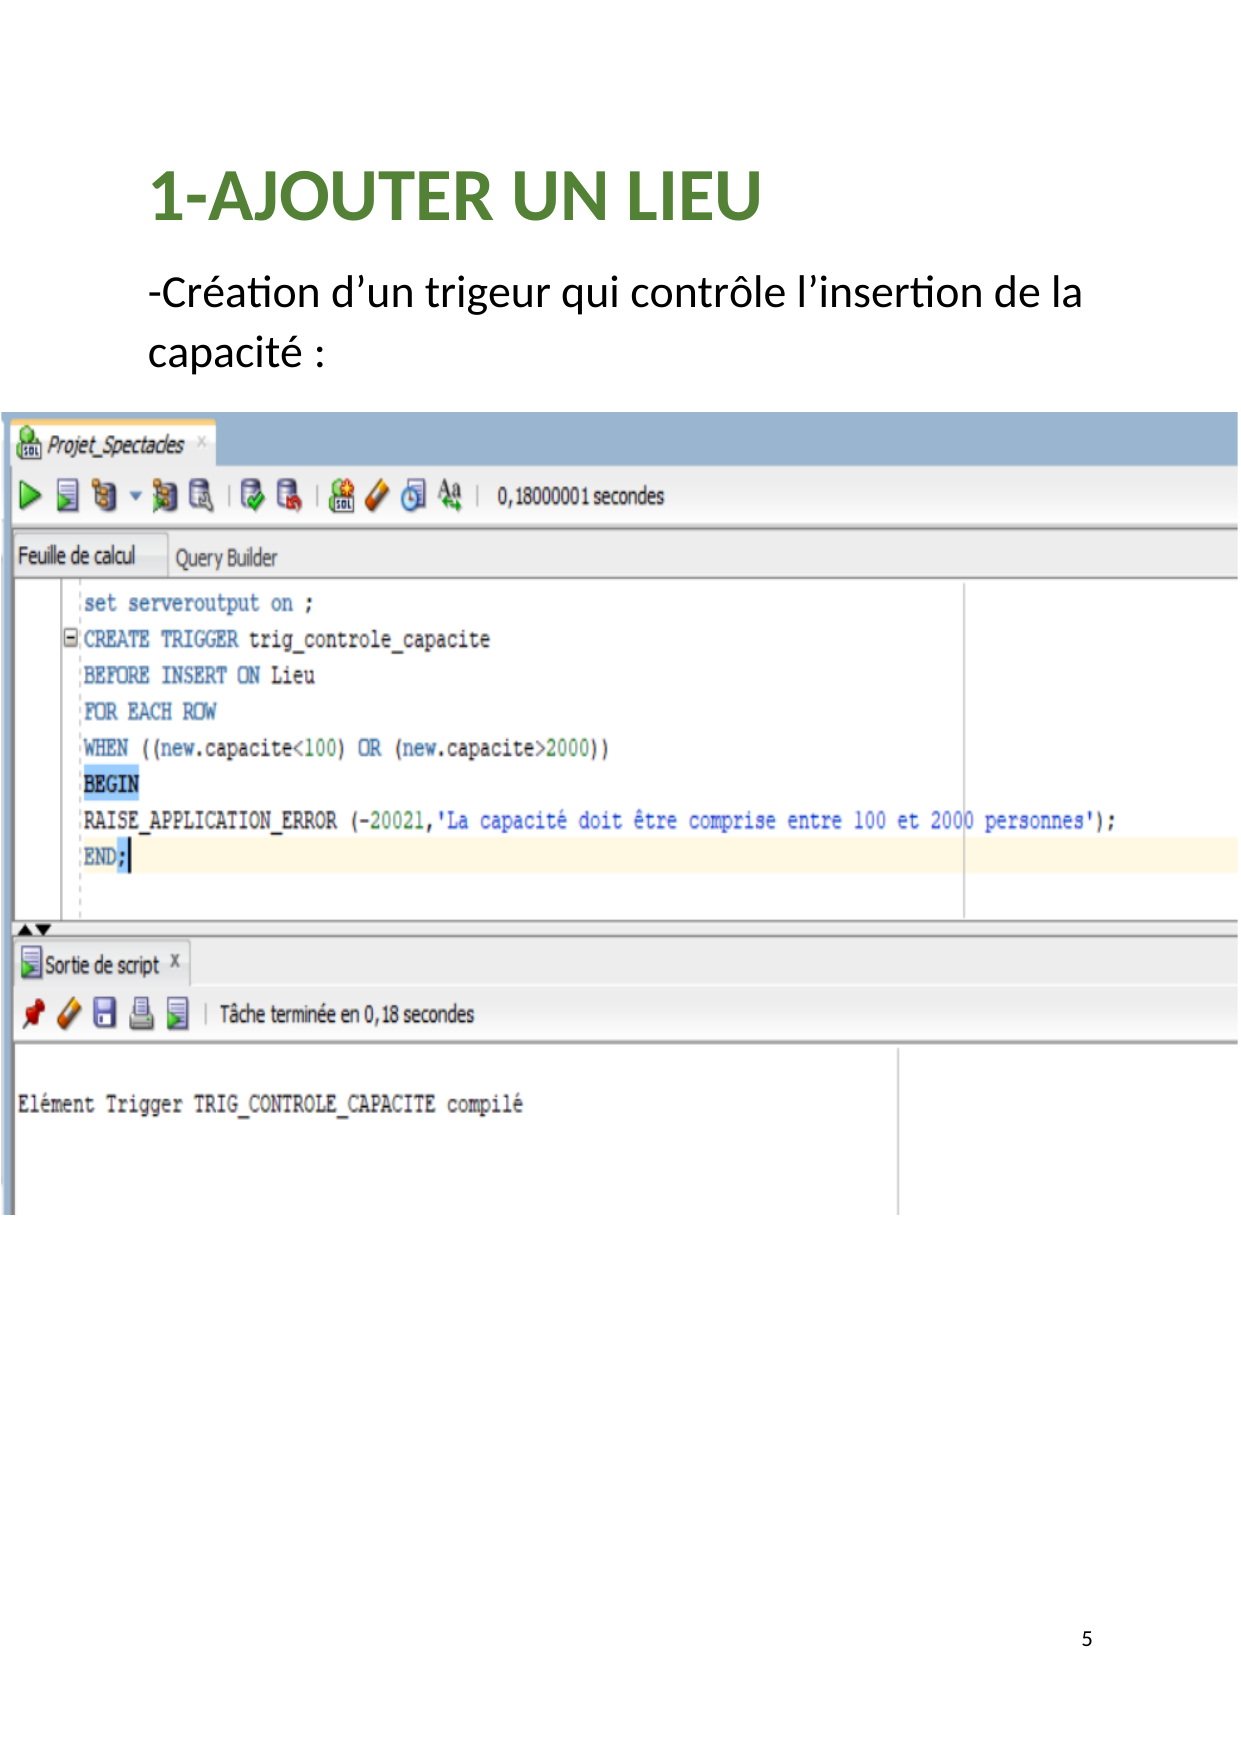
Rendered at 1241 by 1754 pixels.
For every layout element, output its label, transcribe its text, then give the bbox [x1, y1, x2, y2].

text -Création d’un trigeur qui contrôle l’insertion de la capacité : [148, 263, 1093, 379]
text 1-AJOUTER UN LIEU [148, 148, 1093, 239]
picture [0, 412, 1236, 1213]
